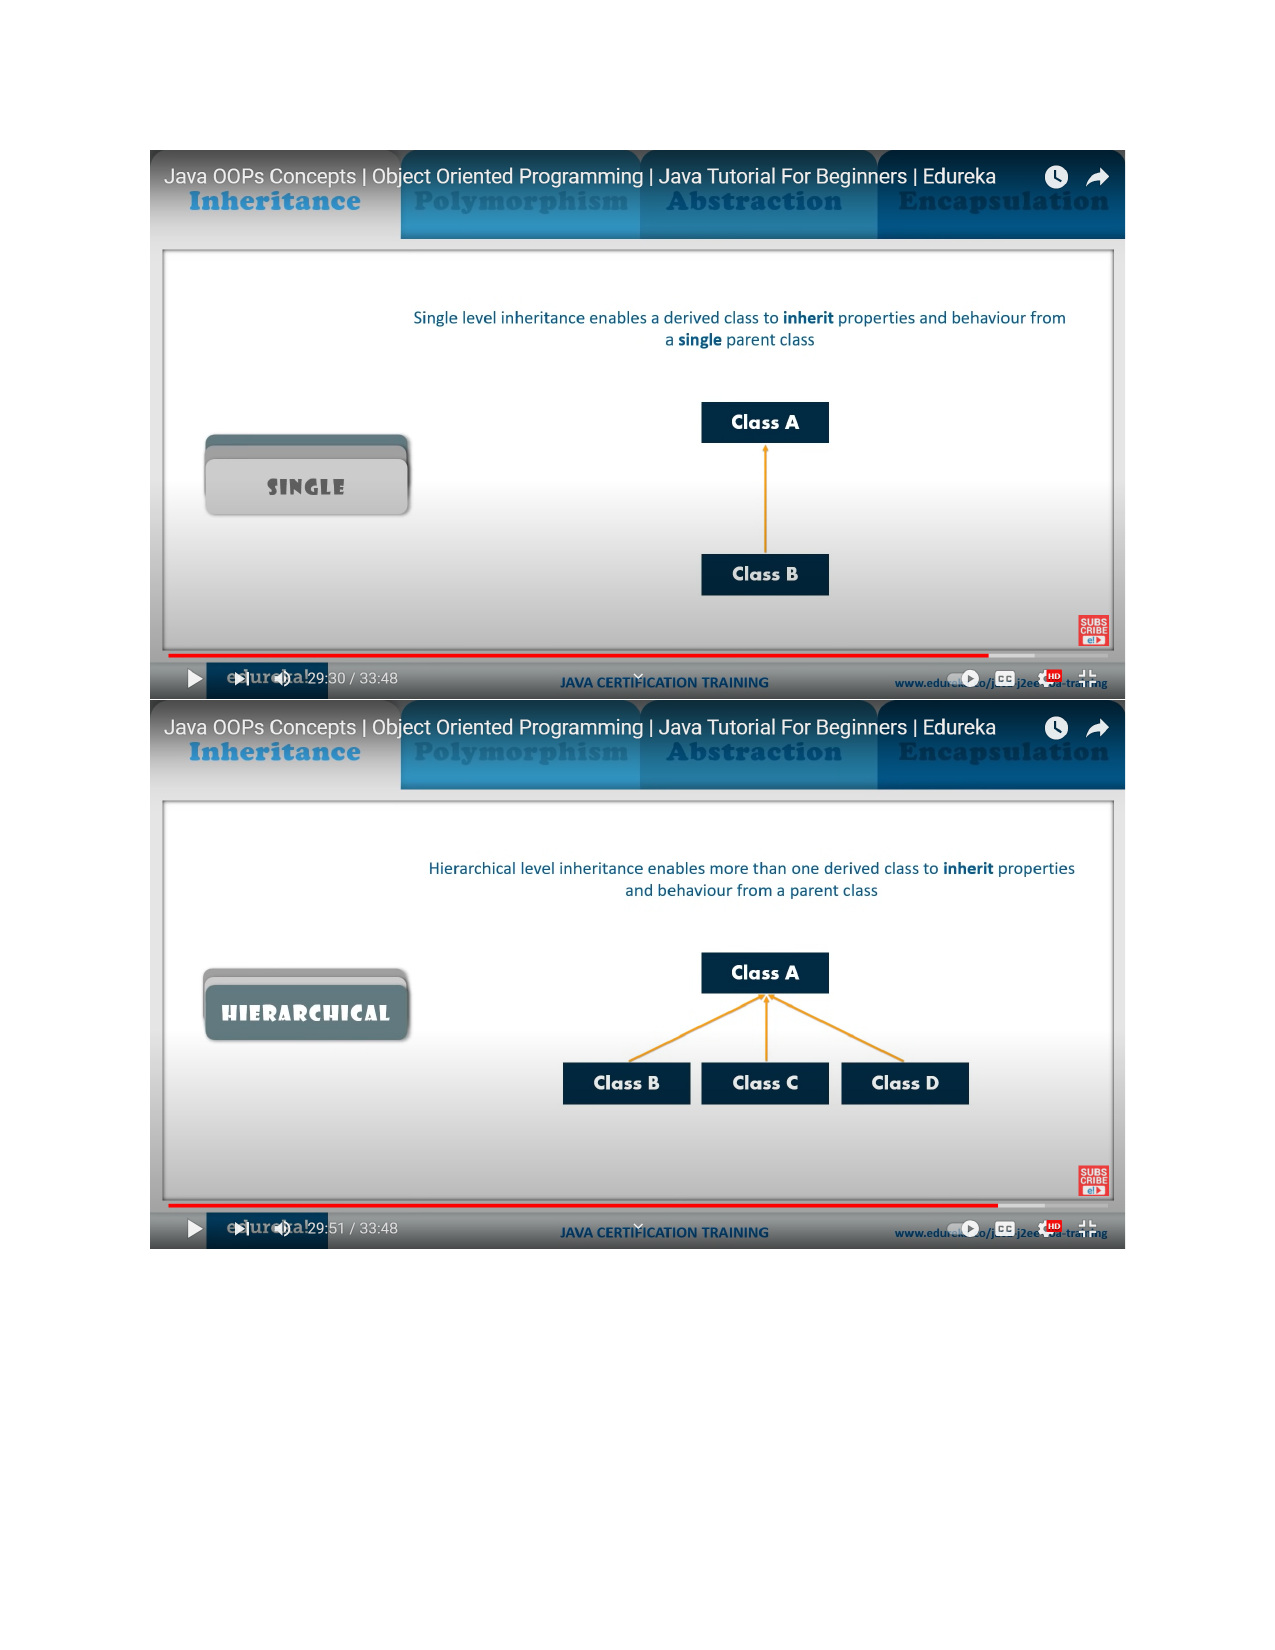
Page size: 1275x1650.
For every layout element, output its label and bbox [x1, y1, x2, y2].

picture [150, 150, 1125, 699]
picture [150, 700, 1125, 1249]
